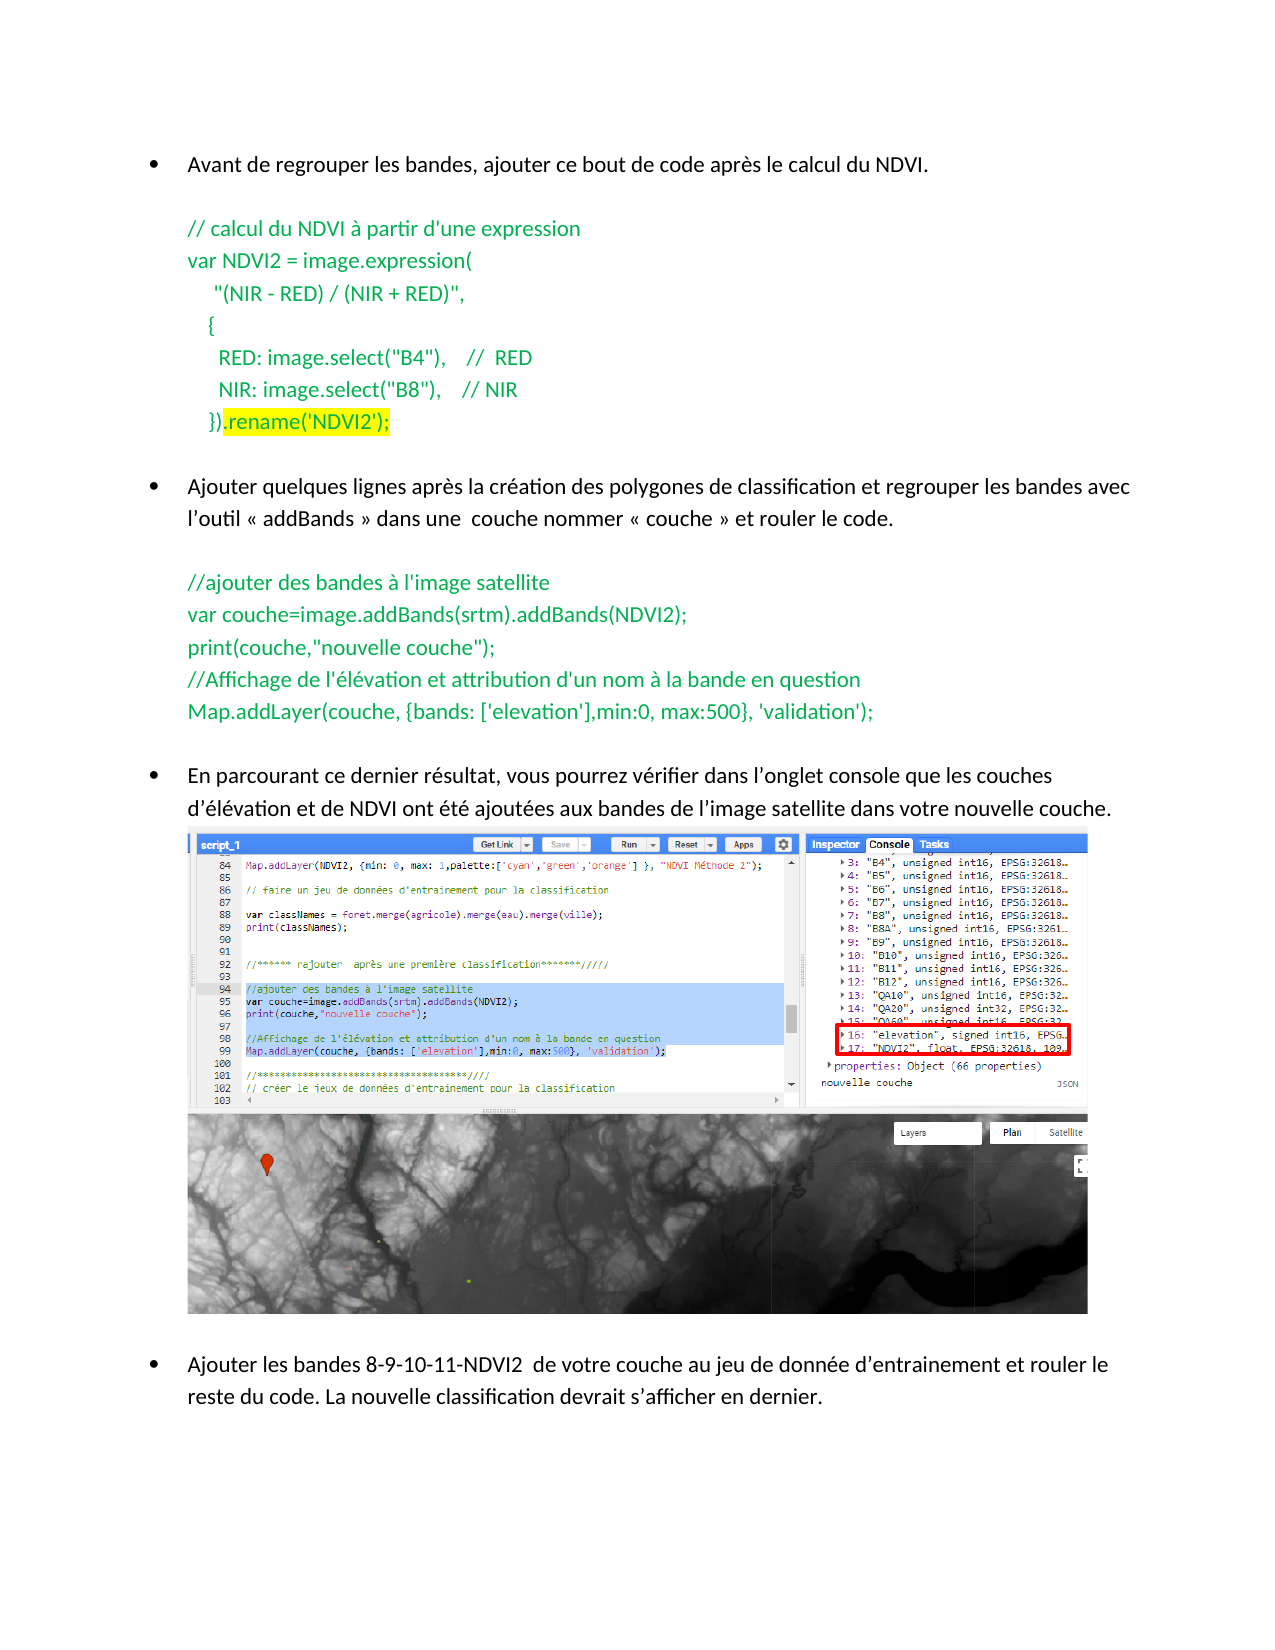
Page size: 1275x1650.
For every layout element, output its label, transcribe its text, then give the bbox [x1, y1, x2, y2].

list //Affichage de l'élévation et attribution d'un nom à la bande en question Map.addLayer(couche, {bands: ['elevation'],min:0, max:500}, 'validation'); [187, 665, 1162, 725]
list var NDVI2 = image.expression( "(NIR - RED) / (NIR + RED)", { RED: image.select("B4"), // RED NIR: image.select("B8"), // NIR }).rename('NDVI2'); [187, 247, 1162, 436]
list Ajouter les bandes 8-9-10-11-NDVI2 de votre couche au jeu de donnée d’entrainement et rouler le reste du code. La nouvelle classification devrait s’afficher en dernier. [150, 1350, 1162, 1410]
list Ajouter quelques lignes après la création des polygones de classification et regrouper les bandes avec l’outil « addBands » dans une couche nommer « couche » et rouler le code. [150, 472, 1162, 532]
list En parcourant ce dernier résultat, vous pourrez vérifier dans l’onglet console que les couches d’élévation et de NDVI ont été ajoutées aux bandes de l’image satellite dans votre nouvelle couche. [150, 762, 1162, 822]
list // calcul du NDVI à partir d'une expression [187, 214, 1162, 242]
list Avant de regrouper les bandes, ajouter ce bout de code après le calcul du NDVI. [150, 150, 1162, 178]
list //ajouter des bandes à l'image satellite var couche=image.addBands(srtm).addBands(NDVI2); print(couche,"nouvelle couche"); [187, 568, 1162, 661]
picture [187, 826, 1088, 1314]
